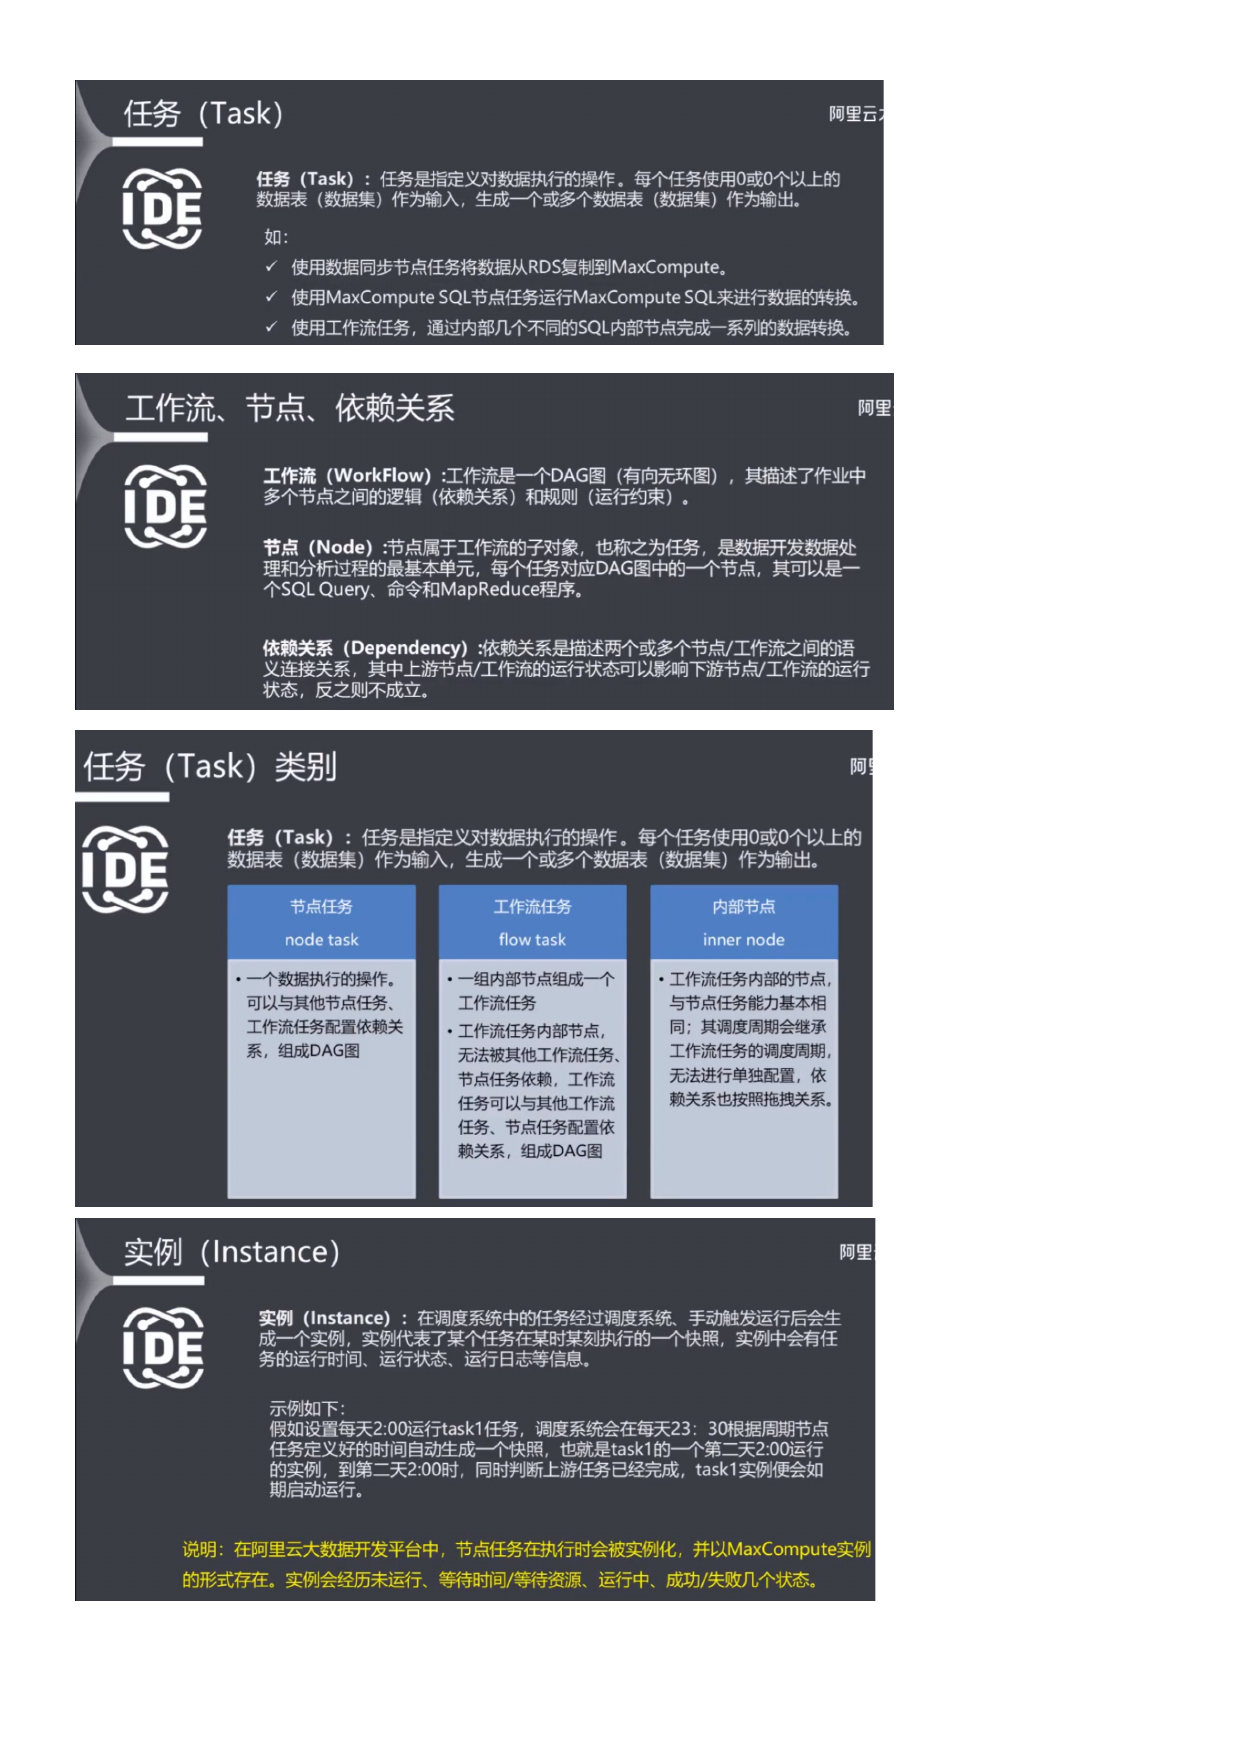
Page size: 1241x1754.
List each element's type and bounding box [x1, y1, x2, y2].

picture [75, 1218, 876, 1601]
picture [75, 730, 873, 1207]
picture [75, 80, 884, 345]
picture [75, 373, 894, 710]
